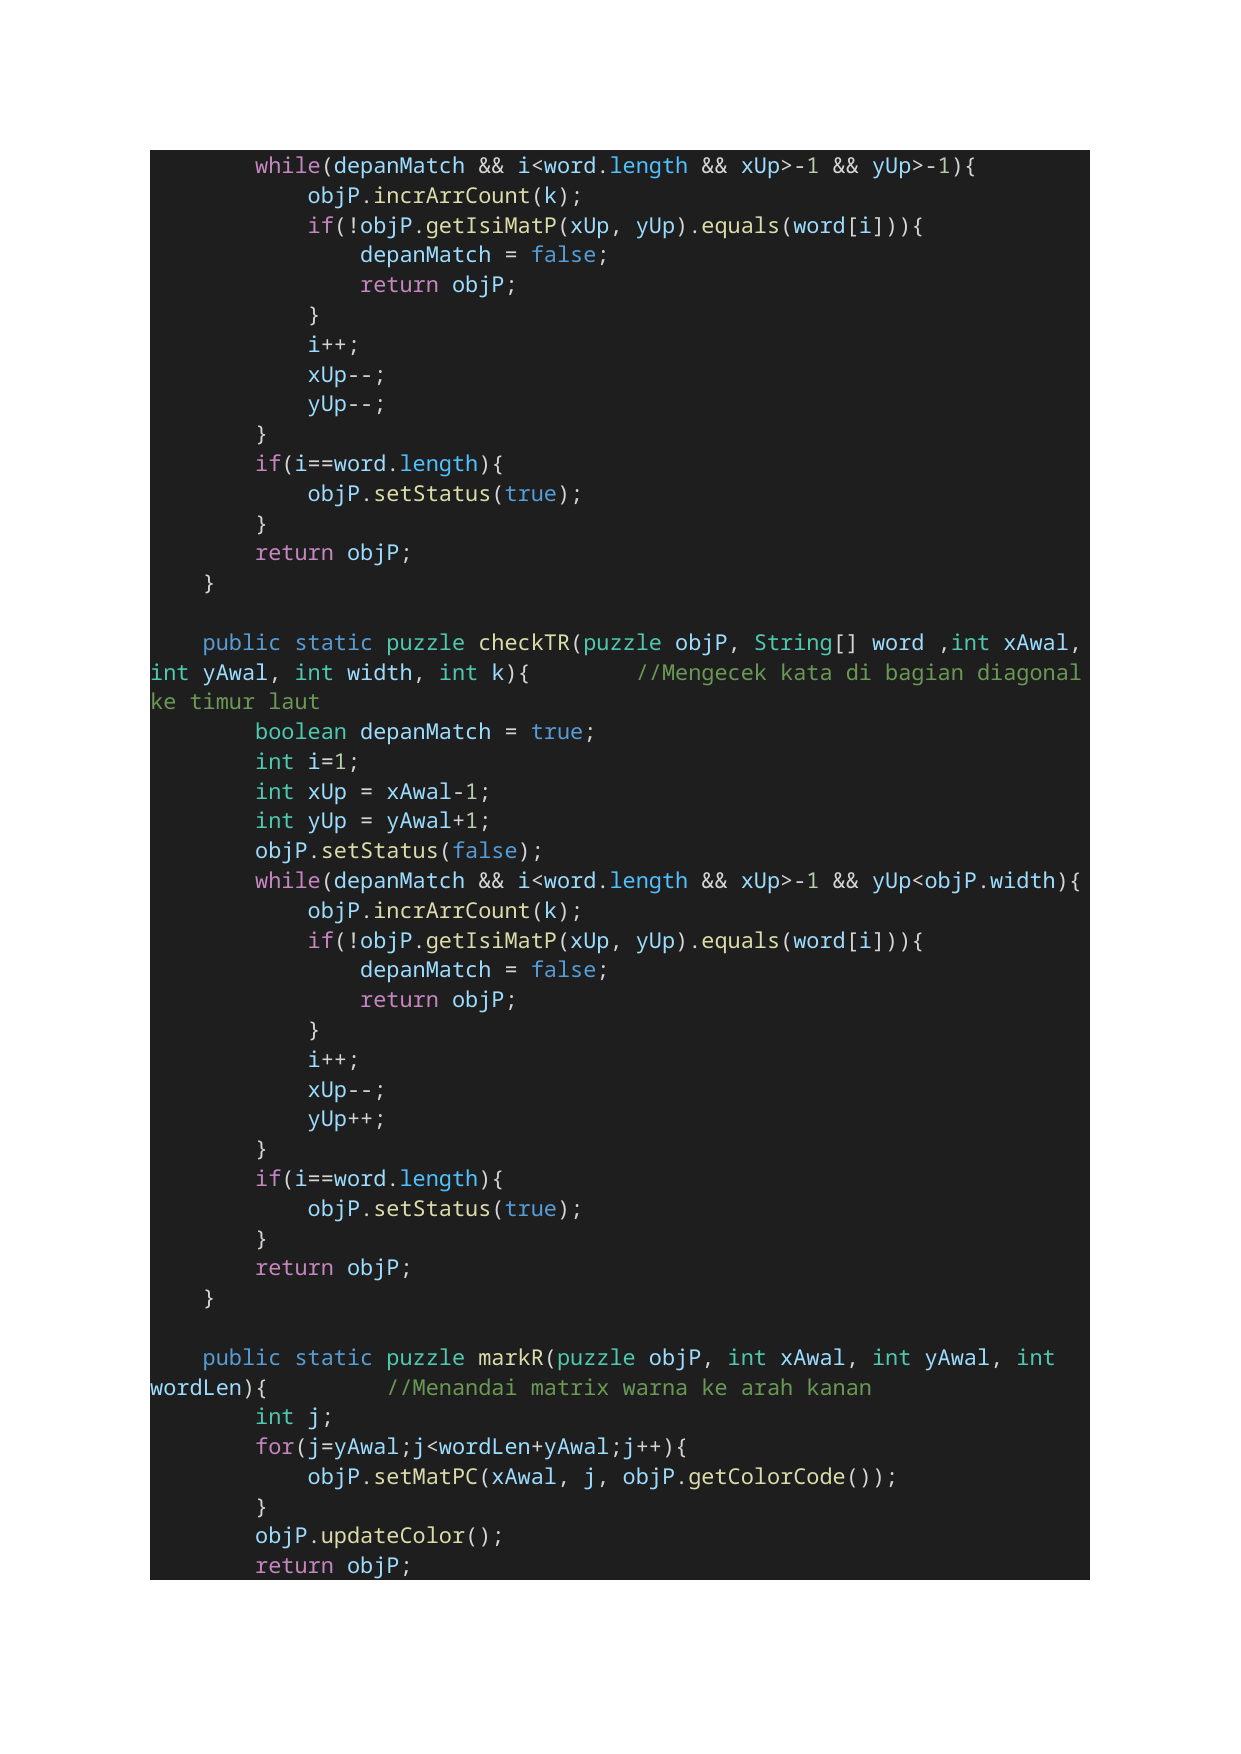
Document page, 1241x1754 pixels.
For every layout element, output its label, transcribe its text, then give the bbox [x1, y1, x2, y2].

text } [150, 1222, 1090, 1252]
text } [150, 1491, 1090, 1520]
text } [150, 299, 1090, 329]
text int xUp = xAwal-1; [150, 776, 1090, 805]
text public static puzzle checkTR(puzzle objP, String[] word ,int xAwal, int yAwal, int width, int k){ //Mengecek kata di bagian diagonal ke timur laut [150, 627, 1090, 716]
text for(j=yAwal;j<wordLen+yAwal;j++){ [150, 1431, 1090, 1461]
text public static puzzle markR(puzzle objP, int xAwal, int yAwal, int wordLen){ //Menandai matrix warna ke arah kanan [150, 1342, 1090, 1401]
text return objP; [150, 1252, 1090, 1282]
text if(i==word.length){ [150, 448, 1090, 478]
text } [150, 1282, 1090, 1312]
text while(depanMatch && i<word.length && xUp>-1 && yUp<objP.width){ [150, 865, 1090, 895]
text } [150, 418, 1090, 448]
text return objP; [150, 537, 1090, 567]
text objP.setStatus(false); [150, 835, 1090, 865]
text return objP; [150, 984, 1090, 1014]
text objP.incrArrCount(k); [150, 180, 1090, 209]
text } [150, 567, 1090, 597]
text xUp--; [150, 358, 1090, 388]
text i++; [150, 1044, 1090, 1073]
text depanMatch = false; [150, 954, 1090, 984]
text yUp++; [150, 1103, 1090, 1133]
text return objP; [150, 269, 1090, 299]
text while(depanMatch && i<word.length && xUp>-1 && yUp>-1){ [150, 150, 1090, 180]
text return objP; [150, 1550, 1090, 1580]
text int j; [150, 1401, 1090, 1431]
text i++; [150, 329, 1090, 358]
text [150, 1461, 1090, 1491]
text depanMatch = false; [150, 239, 1090, 269]
text objP.updateColor(); [150, 1520, 1090, 1550]
text } [150, 507, 1090, 537]
text if(!objP.getIsiMatP(xUp, yUp).equals(word[i])){ [150, 209, 1090, 239]
text } [150, 1133, 1090, 1163]
text yUp--; [150, 388, 1090, 418]
text objP.setStatus(true); [150, 478, 1090, 507]
text boolean depanMatch = true; [150, 716, 1090, 746]
text int i=1; [150, 746, 1090, 776]
text objP.incrArrCount(k); [150, 895, 1090, 924]
text int yUp = yAwal+1; [150, 805, 1090, 835]
text xUp--; [150, 1073, 1090, 1103]
text objP.setStatus(true); [150, 1193, 1090, 1222]
text if(!objP.getIsiMatP(xUp, yUp).equals(word[i])){ [150, 924, 1090, 954]
text } [150, 1014, 1090, 1044]
text if(i==word.length){ [150, 1163, 1090, 1193]
